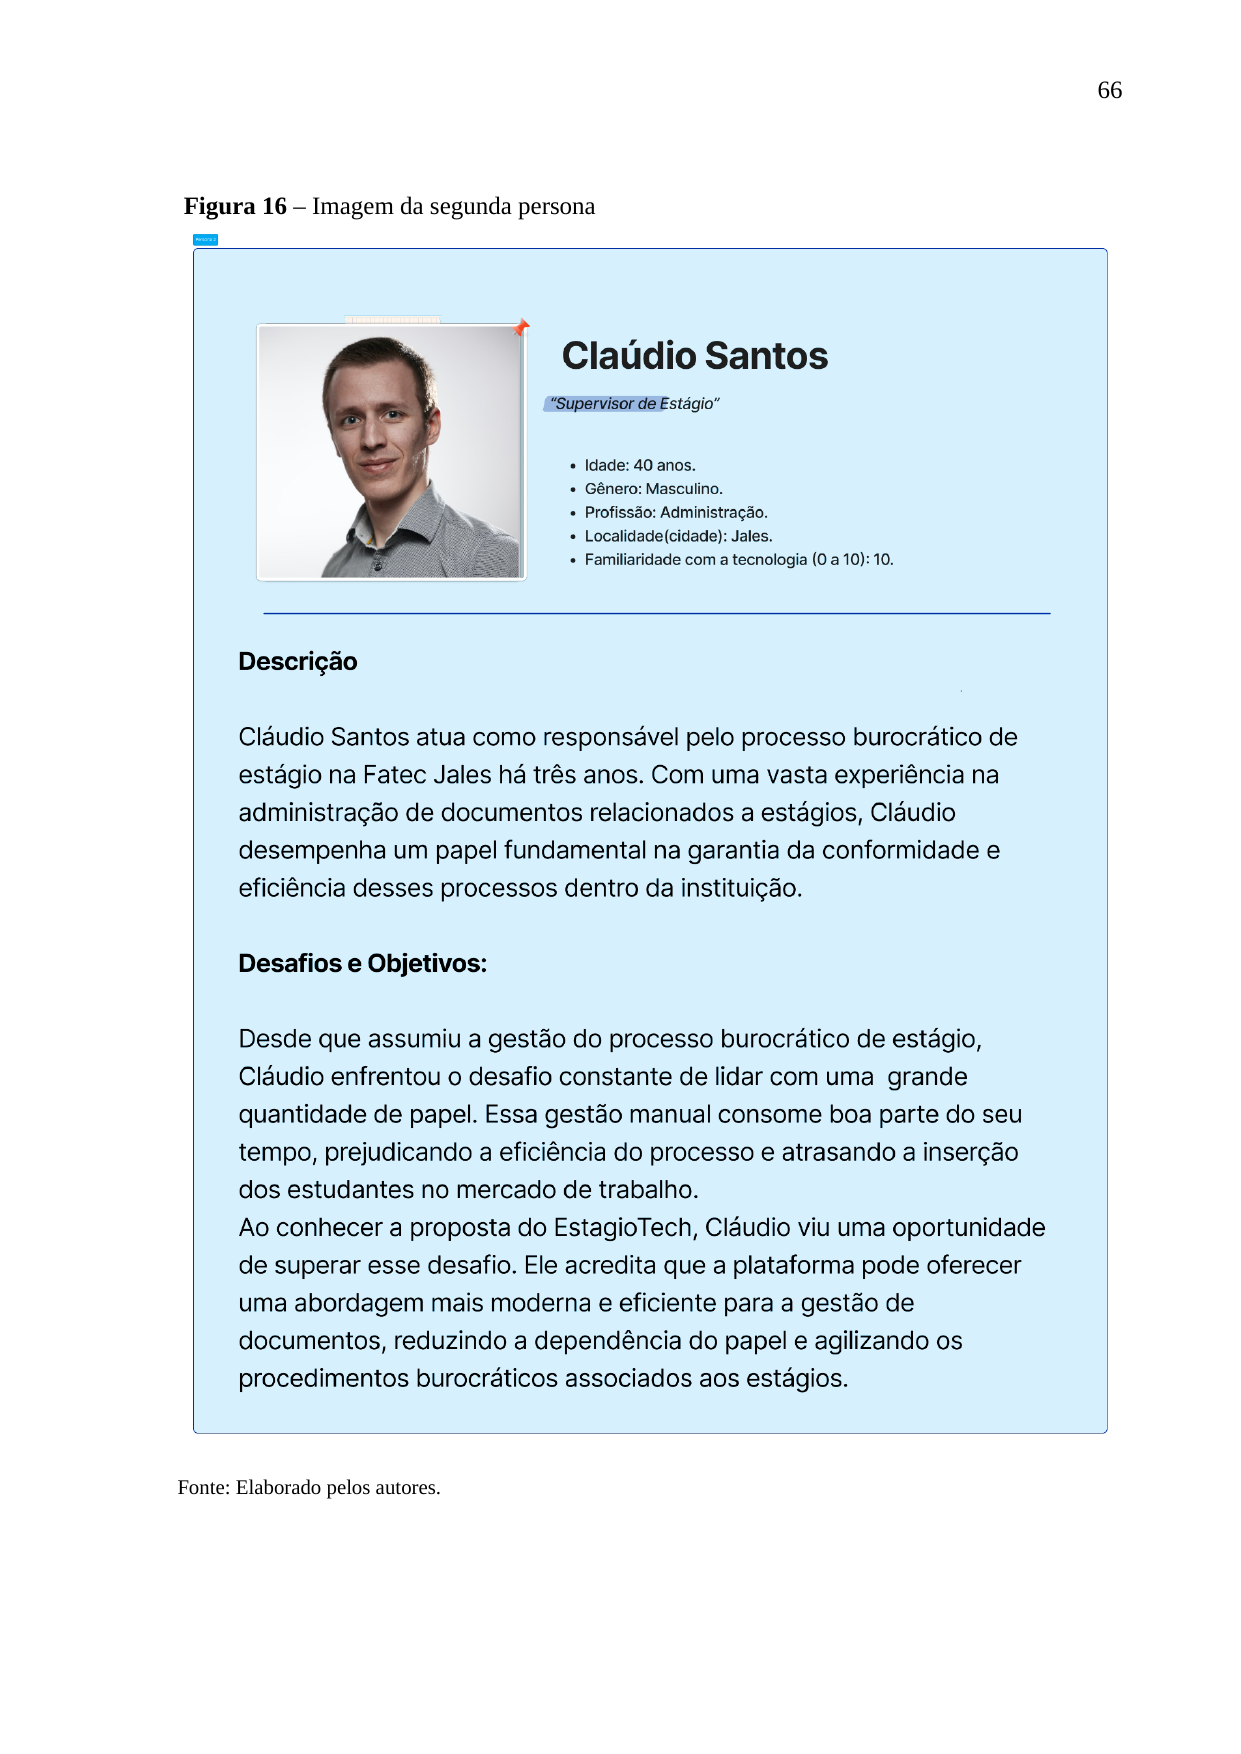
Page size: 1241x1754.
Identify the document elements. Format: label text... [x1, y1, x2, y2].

picture [177, 232, 1123, 1449]
text Fonte: Elaborado pelos autores. [177, 1449, 1122, 1499]
text Figura 16 – Imagem da segunda persona [177, 191, 1122, 219]
